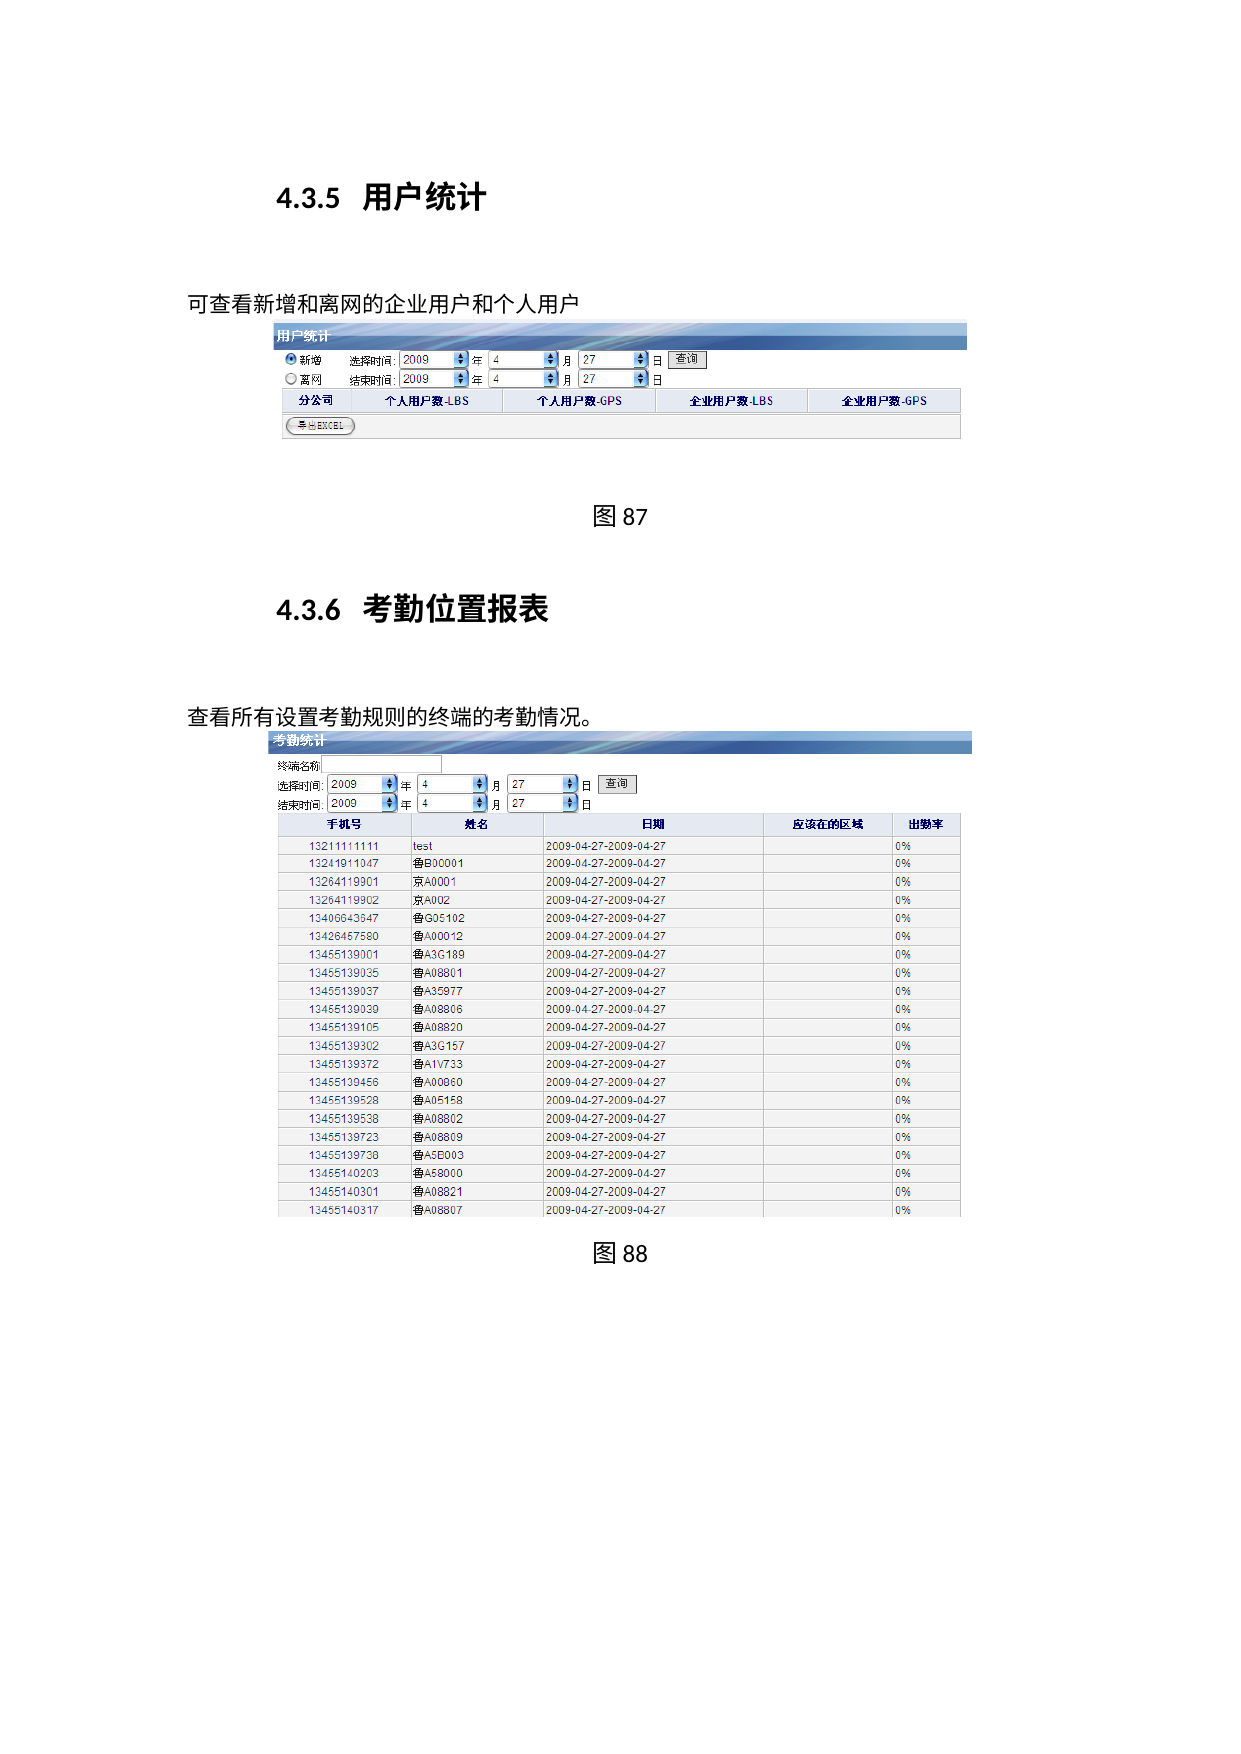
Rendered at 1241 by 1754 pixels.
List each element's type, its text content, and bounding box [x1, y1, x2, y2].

text 查看所有设置考勤规则的终端的考勤情况。 [187, 699, 1053, 732]
subtitle 考勤位置报表 [276, 574, 1053, 639]
picture [273, 319, 967, 452]
subtitle 用户统计 [276, 162, 1053, 227]
picture [268, 731, 972, 1217]
text 图87 [187, 482, 1053, 547]
text 可查看新增和离网的企业用户和个人用户 [187, 287, 1053, 319]
text 图88 [187, 1219, 1053, 1284]
